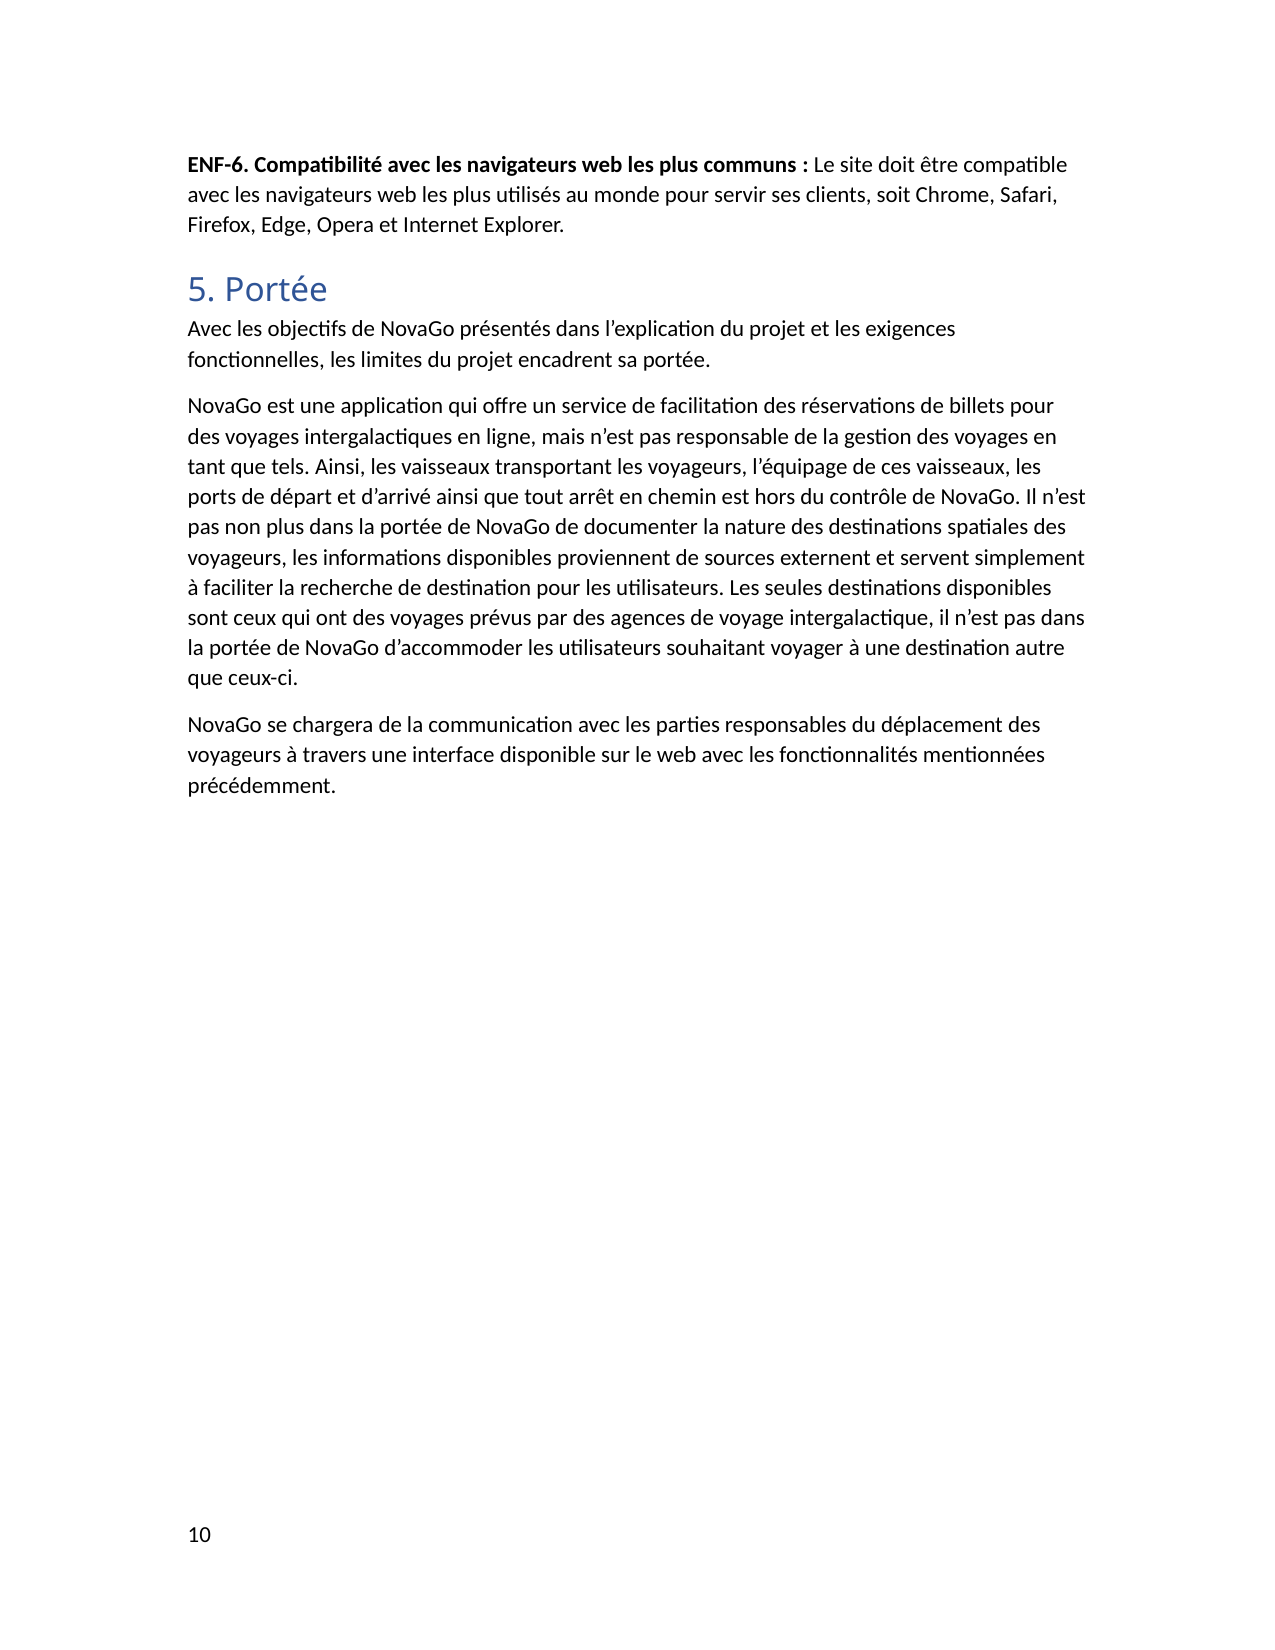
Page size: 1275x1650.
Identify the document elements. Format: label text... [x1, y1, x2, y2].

text NovaGo est une application qui offre un service de facilitation des réservations de billets pour des voyages intergalactiques en ligne, mais n’est pas responsable de la gestion des voyages en tant que tels. Ainsi, les vaisseaux transportant les voyageurs, l’équipage de ces vaisseaux, les ports de départ et d’arrivé ainsi que tout arrêt en chemin est hors du contrôle de NovaGo. Il n’est pas non plus dans la portée de NovaGo de documenter la nature des destinations spatiales des voyageurs, les informations disponibles proviennent de sources externent et servent simplement à faciliter la recherche de destination pour les utilisateurs. Les seules destinations disponibles sont ceux qui ont des voyages prévus par des agences de voyage intergalactique, il n’est pas dans la portée de NovaGo d’accommoder les utilisateurs souhaitant voyager à une destination autre que ceux-ci. [187, 392, 1087, 692]
subtitle 5. Portée [187, 266, 1087, 311]
text ENF-6. Compatibilité avec les navigateurs web les plus communs : Le site doit être compatible avec les navigateurs web les plus utilisés au monde pour servir ses clients, soit Chrome, Safari, Firefox, Edge, Opera et Internet Explorer. [187, 150, 1087, 238]
text Avec les objectifs de NovaGo présentés dans l’explication du projet et les exigences fonctionnelles, les limites du projet encadrent sa portée. [187, 314, 1087, 373]
text NovaGo se chargera de la communication avec les parties responsables du déplacement des voyageurs à travers une interface disponible sur le web avec les fonctionnalités mentionnées précédemment. [187, 710, 1087, 799]
